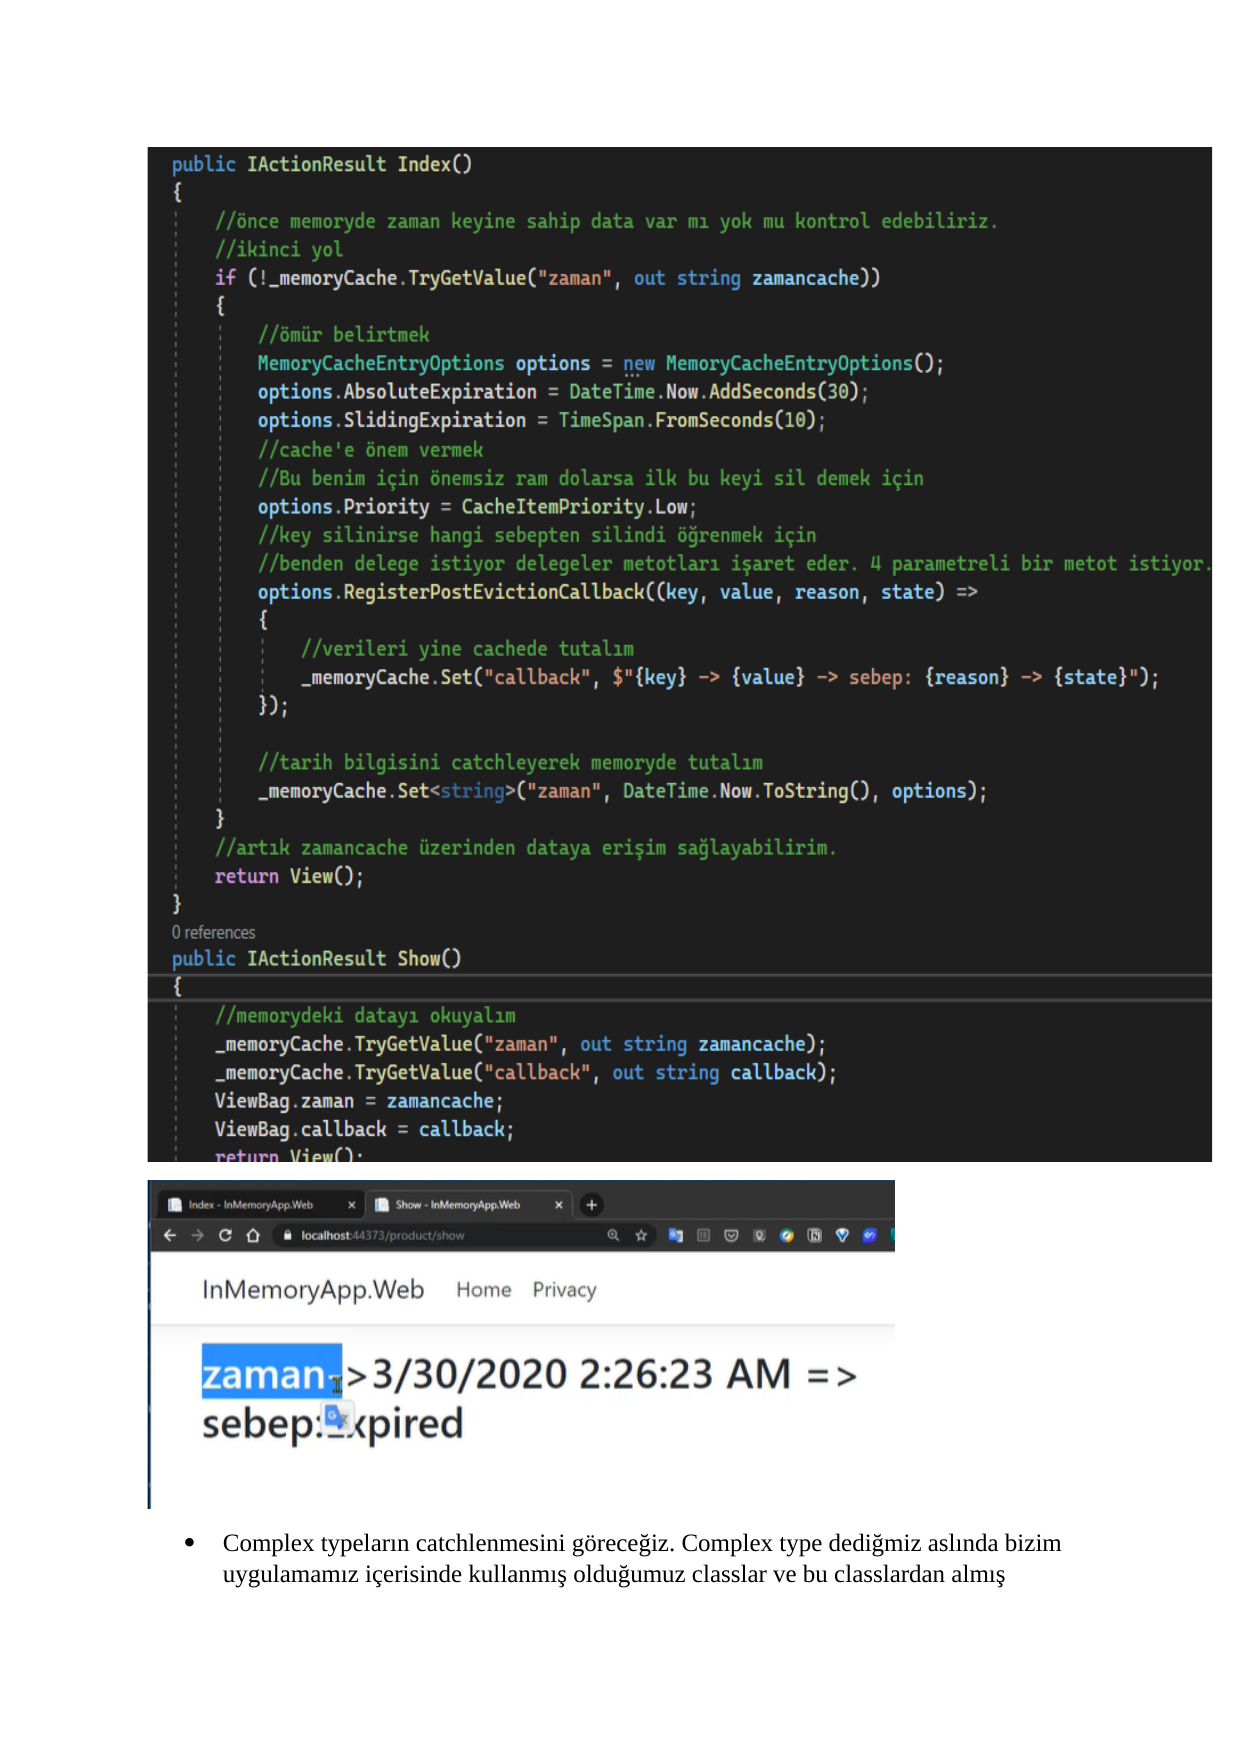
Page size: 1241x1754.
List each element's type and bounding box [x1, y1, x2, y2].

picture [147, 1180, 895, 1509]
list [185, 1528, 1093, 1588]
picture [147, 147, 1213, 1162]
